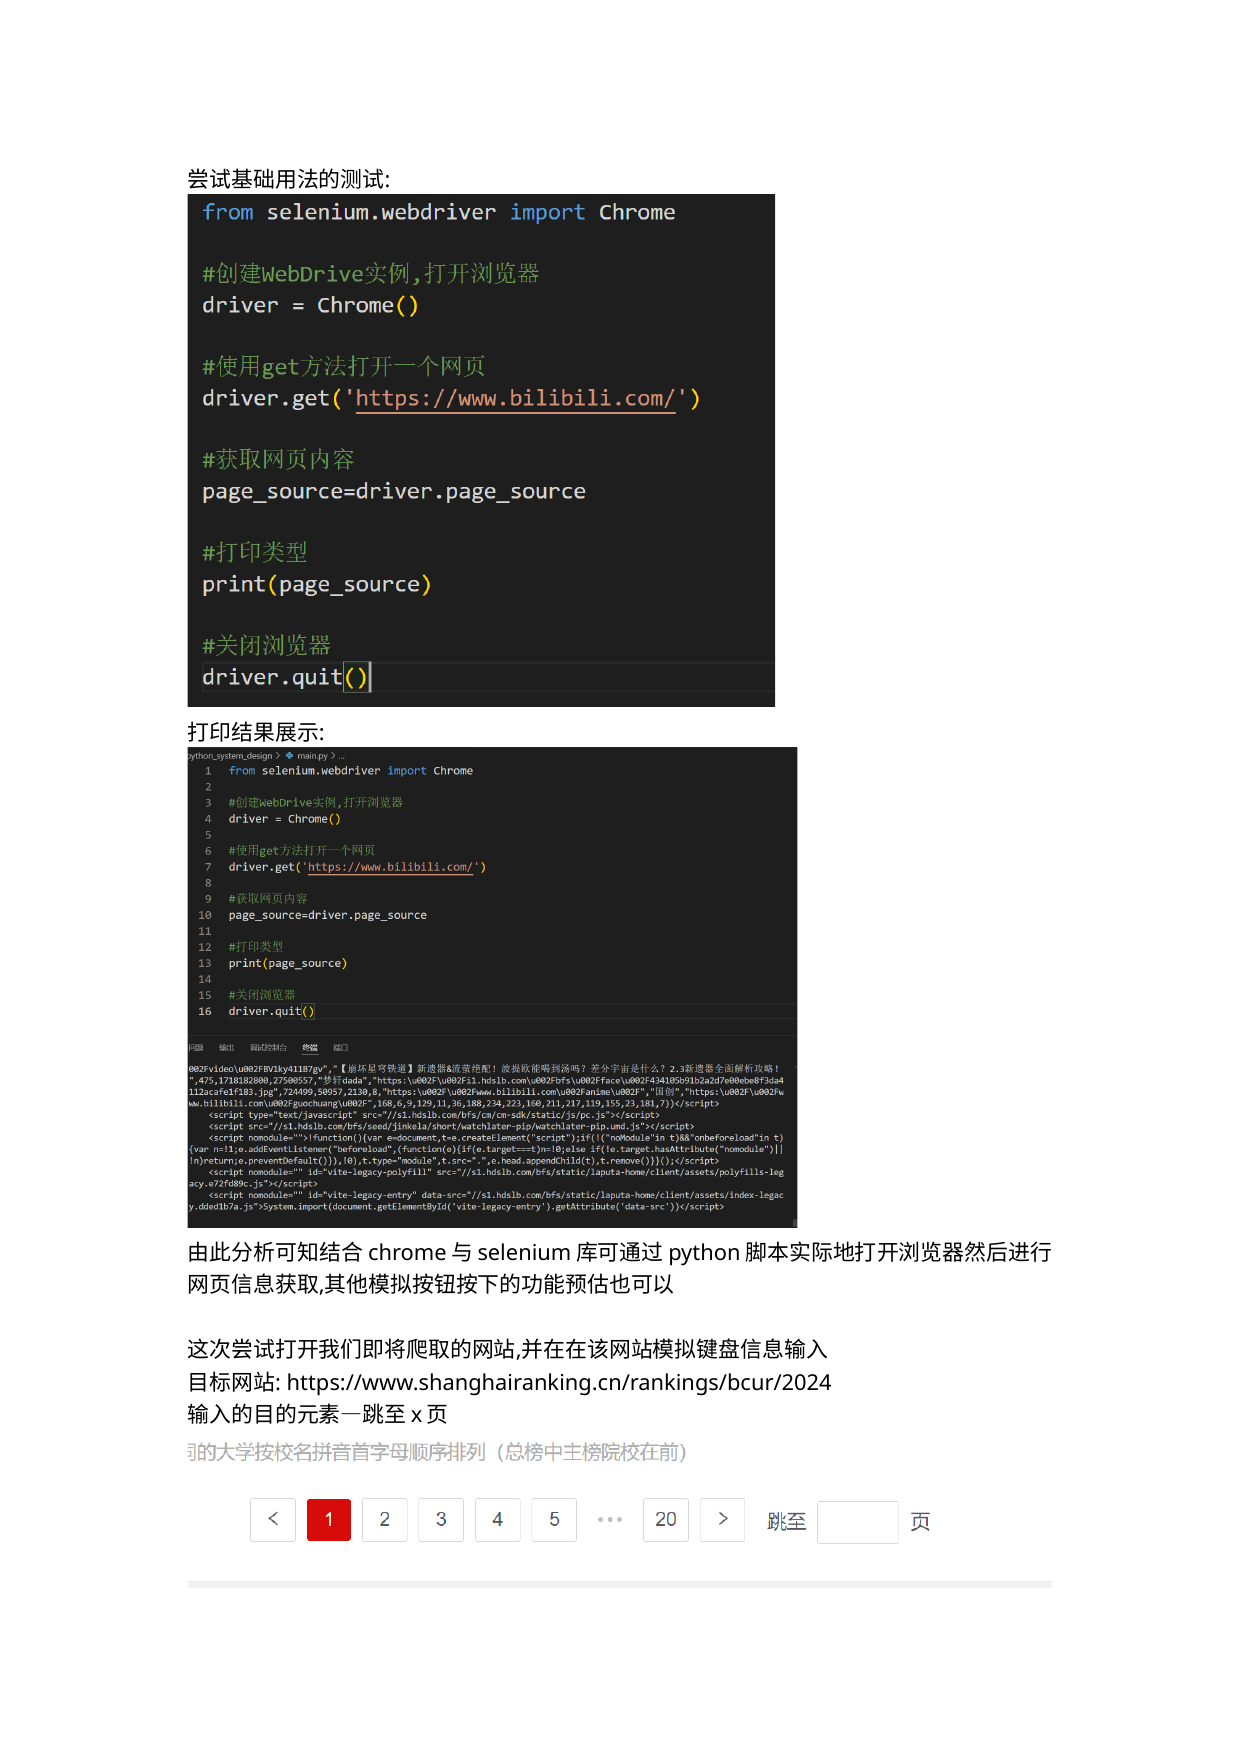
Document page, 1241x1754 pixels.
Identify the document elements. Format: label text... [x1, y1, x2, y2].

text 尝试基础用法的测试: [187, 162, 1053, 194]
text 输入的目的元素—跳至x页 [187, 1397, 1053, 1429]
picture [187, 1429, 1053, 1588]
text 这次尝试打开我们即将爬取的网站,并在在该网站模拟键盘信息输入 [187, 1332, 1053, 1364]
text 打印结果展示: [187, 714, 1053, 747]
text 由此分析可知结合chrome与selenium库可通过python脚本实际地打开浏览器然后进行网页信息获取,其他模拟按钮按下的功能预估也可以 [187, 1234, 1053, 1299]
text 目标网站: https://www.shanghairanking.cn/rankings/bcur/2024 [187, 1364, 1053, 1397]
picture [187, 747, 798, 1228]
picture [187, 194, 776, 707]
